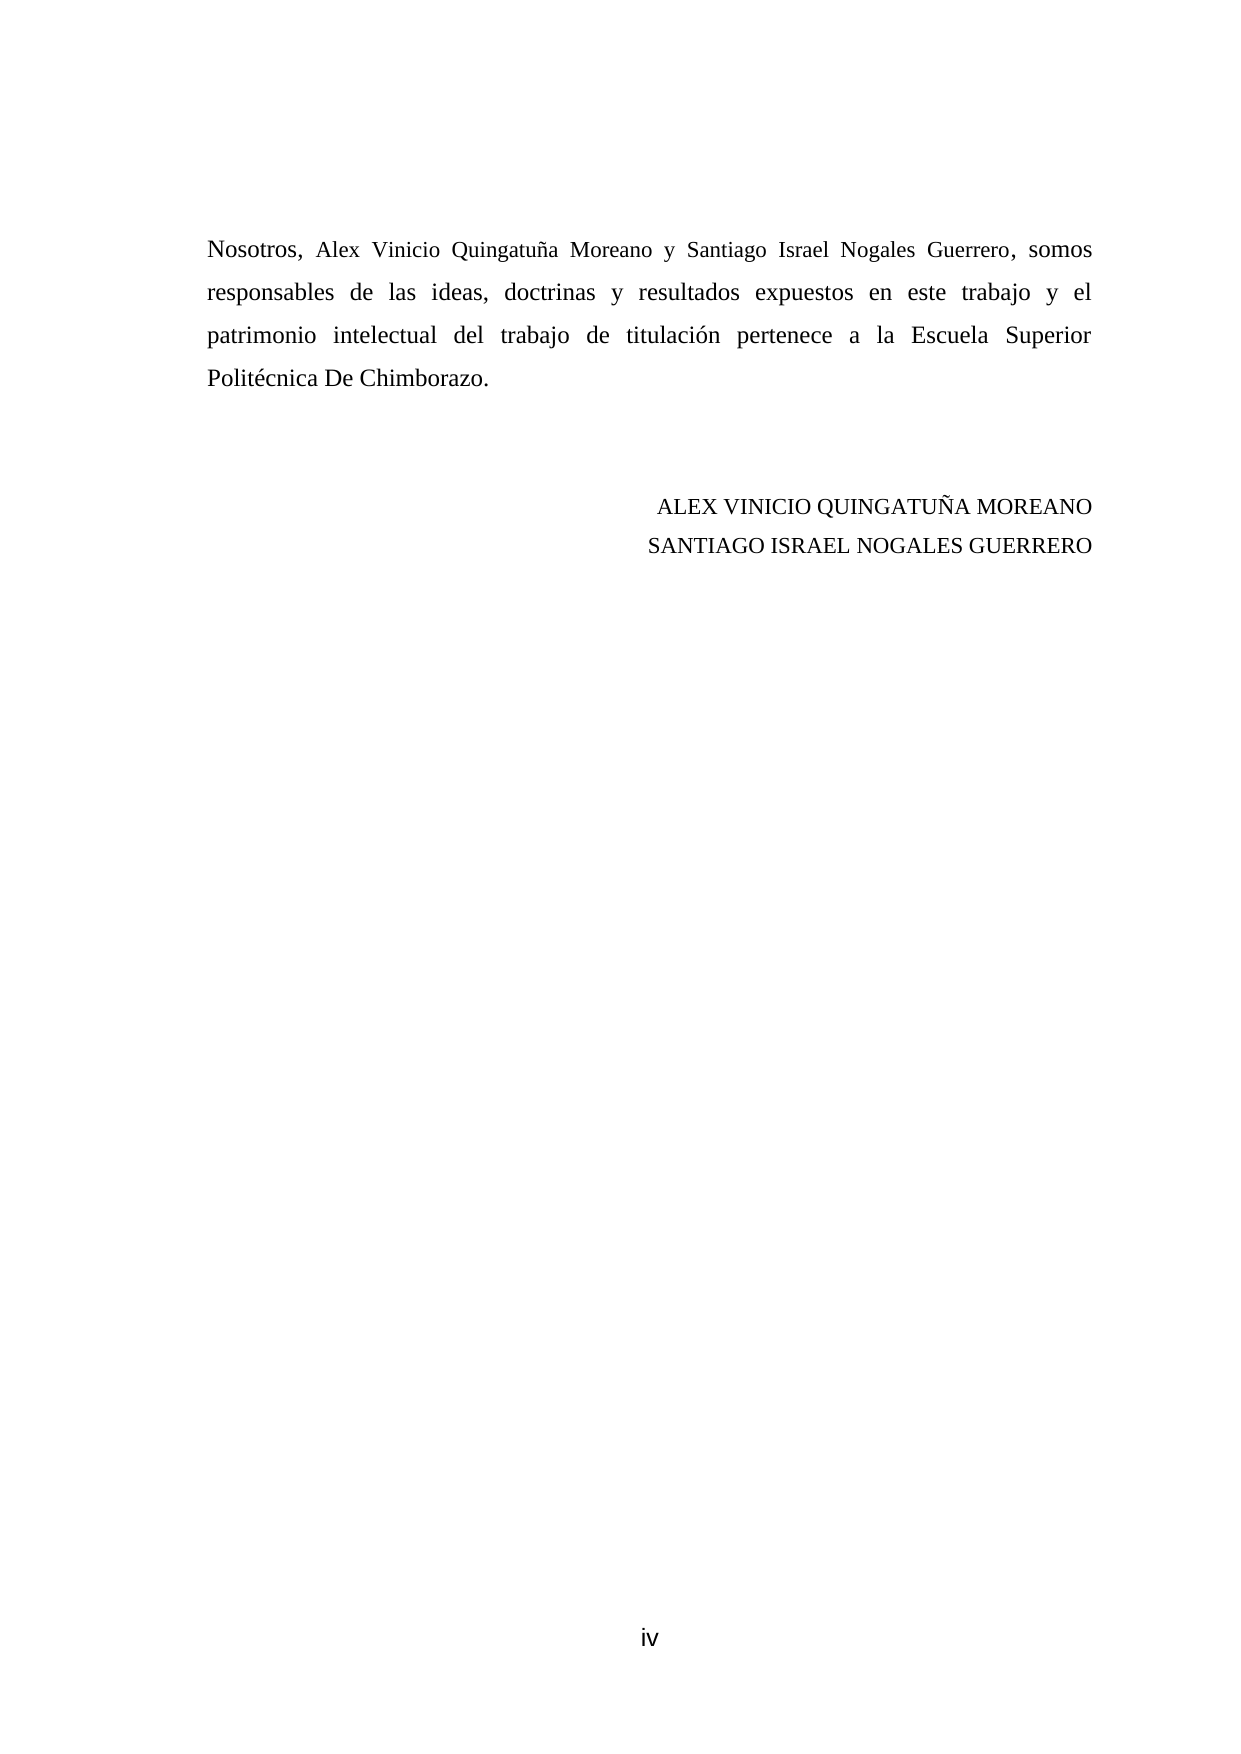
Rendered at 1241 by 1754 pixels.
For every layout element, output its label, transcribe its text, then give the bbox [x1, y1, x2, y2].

text SANTIAGO ISRAEL NOGALES GUERRERO [207, 532, 1092, 558]
text Nosotros, Alex Vinicio Quingatuña Moreano y Santiago Israel Nogales Guerrero, somos responsables de las ideas, doctrinas y resultados expuestos en este trabajo y el patrimonio intelectual del trabajo de titulación pertenece a la Escuela Superior Politécnica De Chimborazo. [207, 234, 1092, 392]
text ALEX VINICIO QUINGATUÑA MOREANO [207, 493, 1092, 519]
